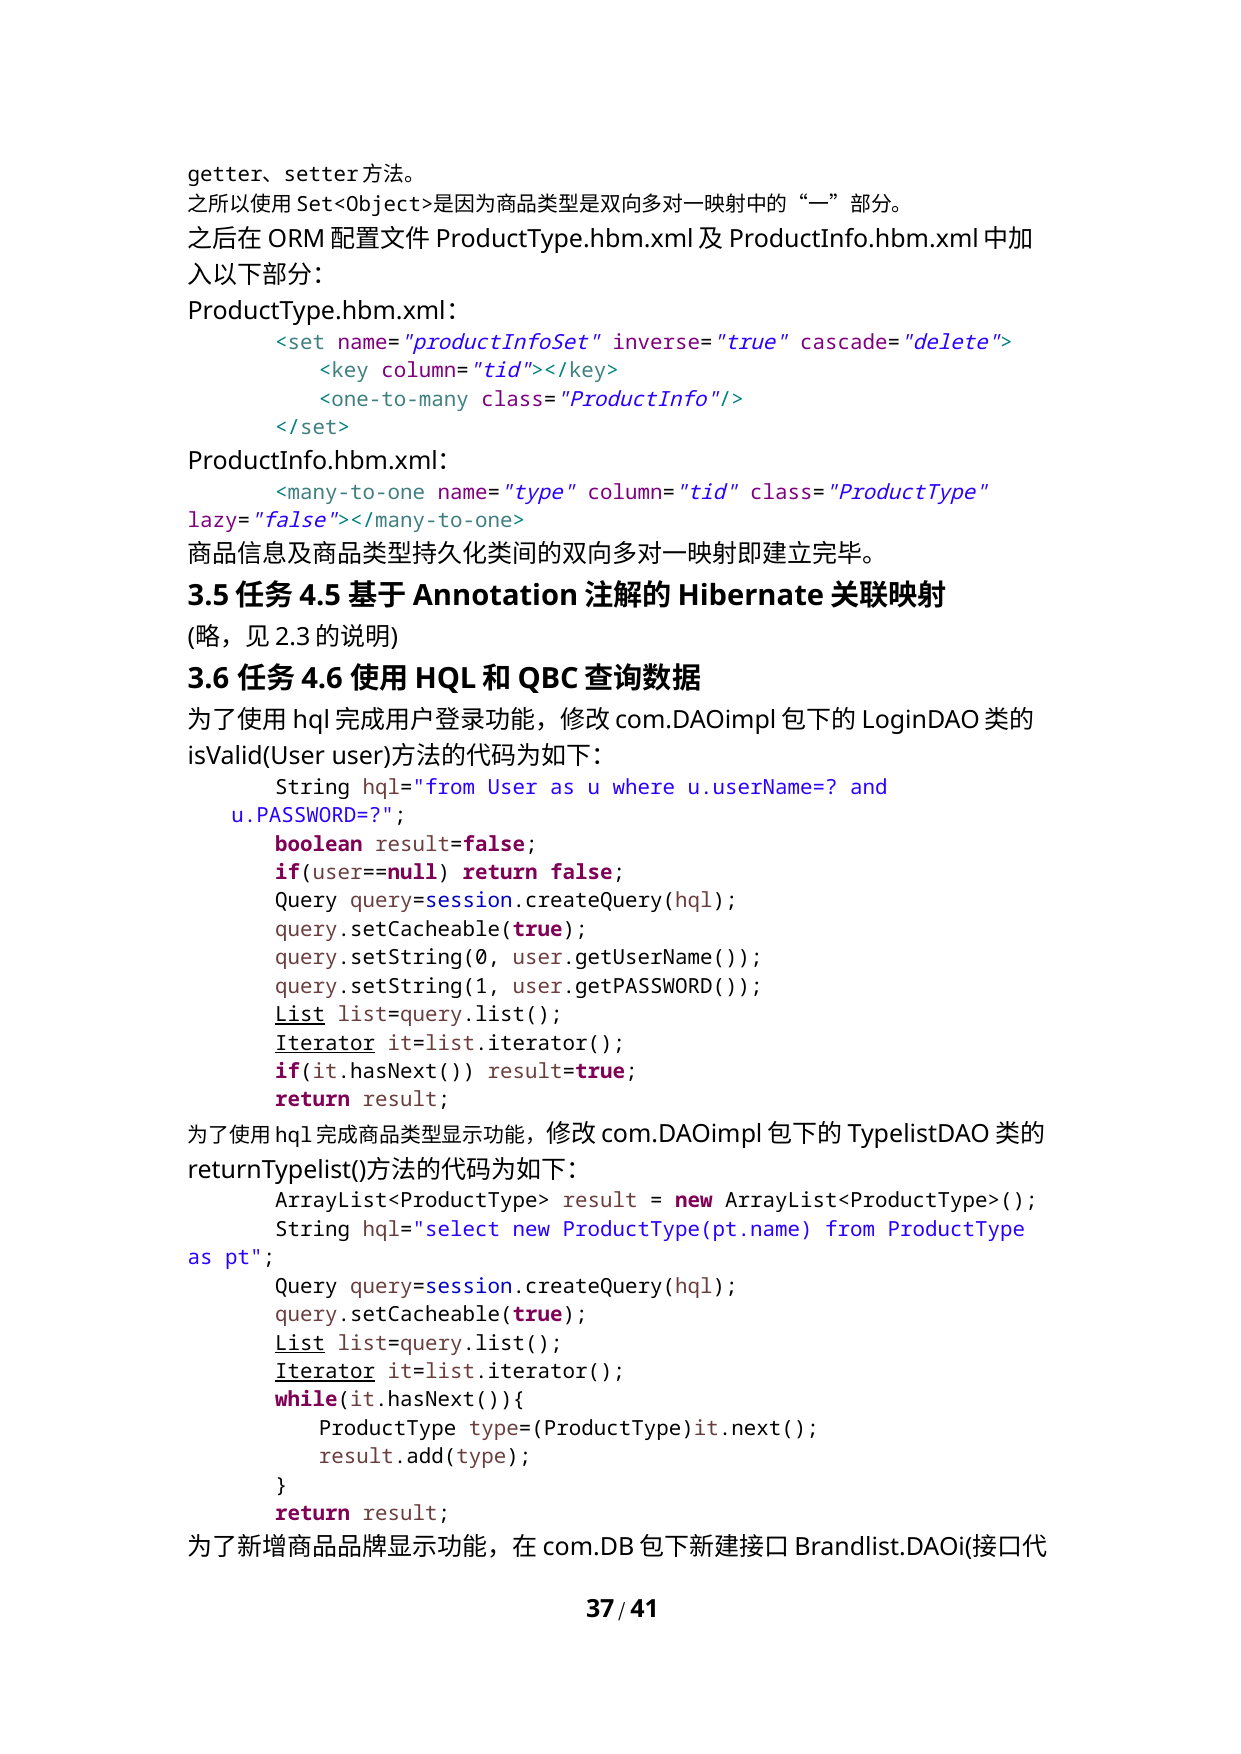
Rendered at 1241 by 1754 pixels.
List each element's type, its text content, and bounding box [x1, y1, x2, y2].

text return result; [187, 1084, 1053, 1113]
text Query query=session.createQuery(hql); [187, 886, 1053, 914]
text query.setString(0, user.getUserName()); [187, 942, 1053, 971]
text List list=query.list(); [187, 999, 1053, 1028]
text Query query=session.createQuery(hql); [187, 1271, 1053, 1299]
text ProductType type=(ProductType)it.next(); [187, 1413, 1053, 1441]
text return result; [187, 1498, 1053, 1527]
text 商品信息及商品类型持久化类间的双向多对一映射即建立完毕。 [187, 534, 1053, 570]
text if(user==null) return false; [187, 857, 1053, 886]
text 为了使用hql完成用户登录功能，修改com.DAOimpl包下的LoginDAO类的isValid(User user)方法的代码为如下： [187, 699, 1053, 772]
subtitle 3.5任务4.5 基于Annotation注解的Hibernate关联映射 [187, 572, 1053, 614]
text ArrayList<ProductType> result = new ArrayList<ProductType>(); [231, 1186, 1053, 1214]
text String hql="from User as u where u.userName=? and u.PASSWORD=?"; [231, 772, 1053, 829]
text 为了使用hql完成商品类型显示功能，修改com.DAOimpl包下的TypelistDAO类的returnTypelist()方法的代码为如下： [187, 1113, 1053, 1186]
text while(it.hasNext()){ [187, 1384, 1053, 1413]
text boolean result=false; [187, 829, 1053, 857]
text (略，见2.3的说明) [187, 616, 1053, 653]
text if(it.hasNext()) result=true; [187, 1056, 1053, 1084]
text query.setString(1, user.getPASSWORD()); [187, 971, 1053, 999]
subtitle 3.6 任务4.6 使用HQL和QBC查询数据 [187, 655, 1053, 697]
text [187, 1527, 1053, 1563]
text 之后在ORM配置文件ProductType.hbm.xml及ProductInfo.hbm.xml中加入以下部分： [187, 218, 1053, 291]
text result.add(type); [187, 1441, 1053, 1470]
text List list=query.list(); [187, 1328, 1053, 1356]
text Iterator it=list.iterator(); [187, 1356, 1053, 1384]
text 之所以使用Set<Object>是因为商品类型是双向多对一映射中的“一”部分。 [187, 188, 1053, 218]
text ProductInfo.hbm.xml： [187, 441, 1053, 477]
text } [187, 1470, 1053, 1498]
text <key column="tid"></key> [187, 355, 1053, 384]
text </set> [187, 412, 1053, 441]
text query.setCacheable(true); [187, 914, 1053, 942]
text query.setCacheable(true); [187, 1299, 1053, 1328]
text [187, 157, 1053, 188]
text ProductType.hbm.xml： [187, 291, 1053, 327]
text <set name="productInfoSet" inverse="true" cascade="delete"> [231, 327, 1053, 355]
text String hql="select new ProductType(pt.name) from ProductType as pt"; [187, 1214, 1053, 1271]
text Iterator it=list.iterator(); [187, 1028, 1053, 1056]
text <one-to-many class="ProductInfo"/> [187, 384, 1053, 412]
text <many-to-one name="type" column="tid" class="ProductType" lazy="false"></many-to-one> [187, 477, 1053, 534]
